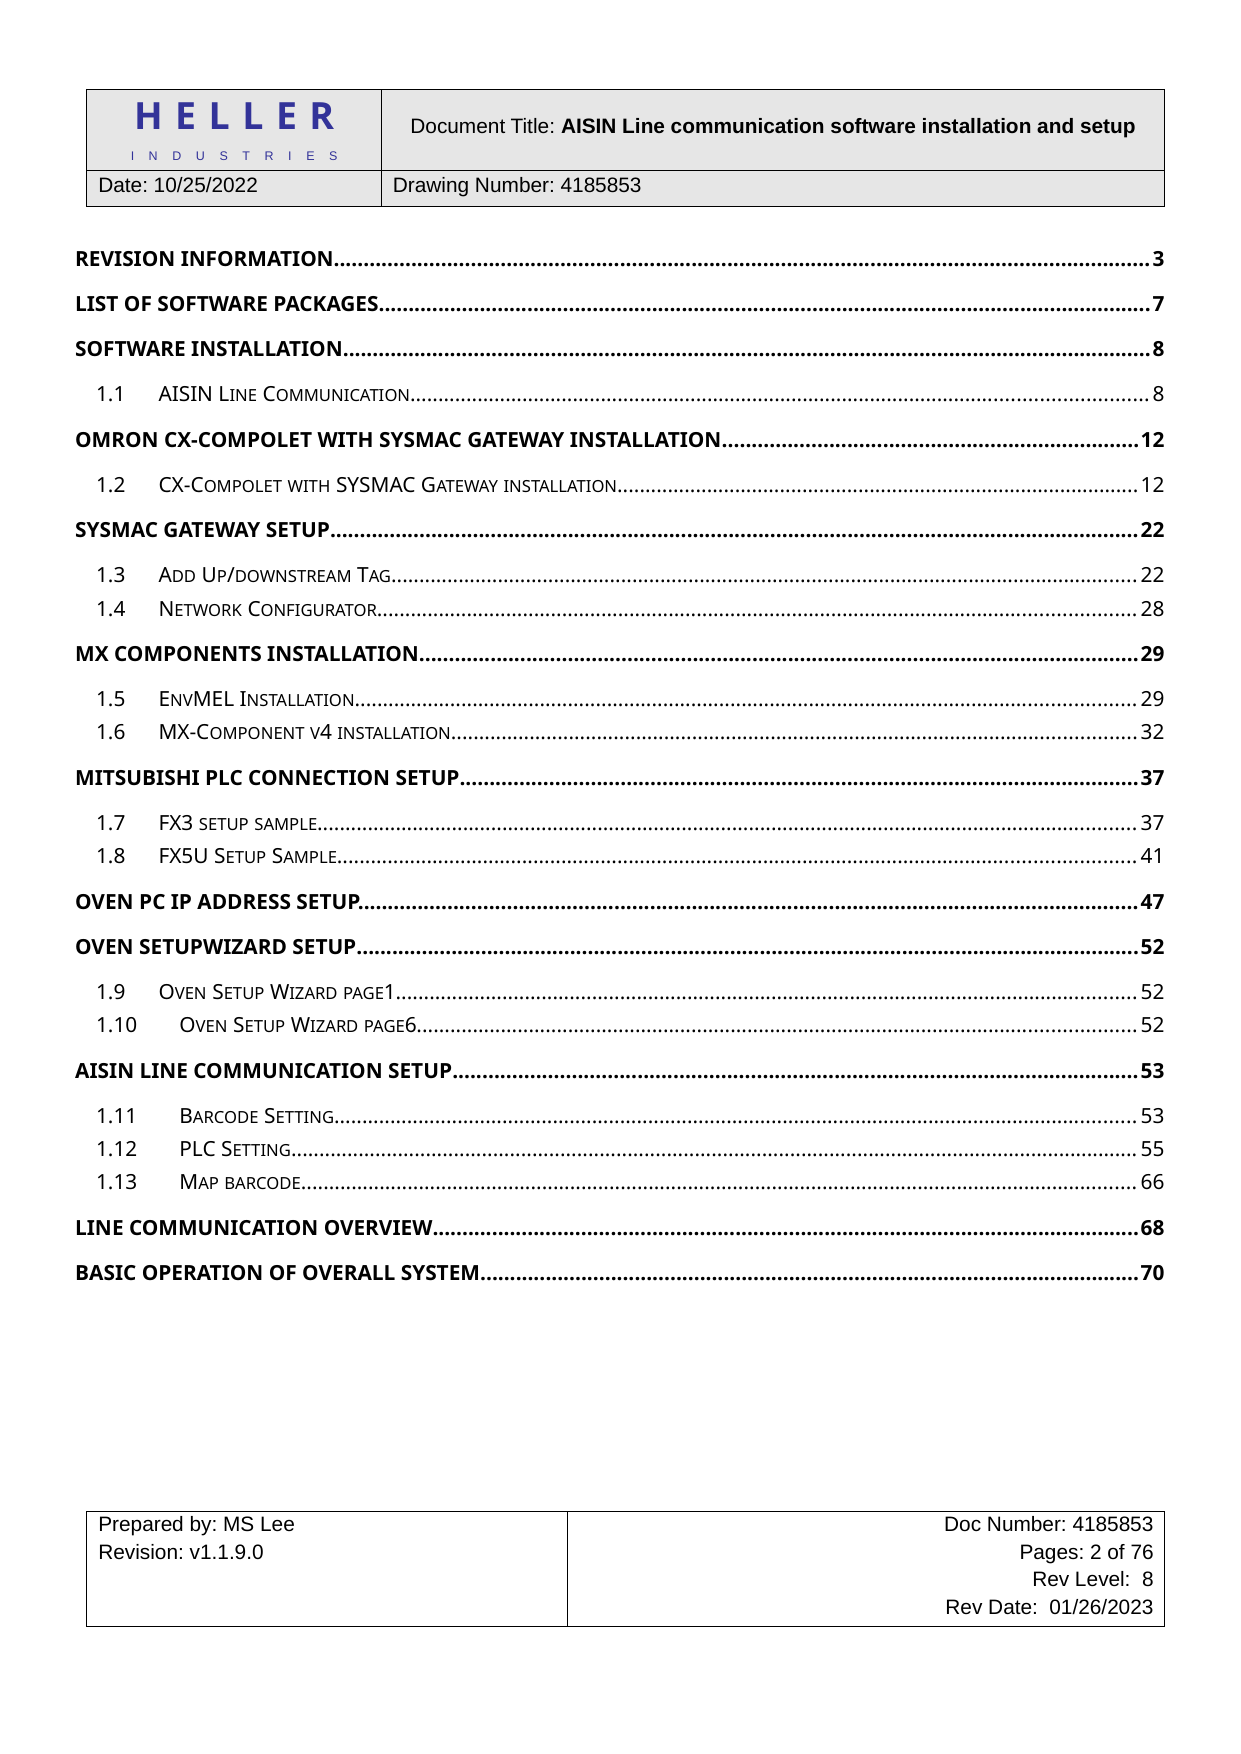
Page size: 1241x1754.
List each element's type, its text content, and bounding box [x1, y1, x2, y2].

text AISIN Line Communication setup 53 [75, 1056, 1165, 1084]
text Oven Setupwizard Setup 52 [75, 932, 1165, 961]
text 1.10 Oven Setup Wizard page6 52 [96, 1010, 1165, 1039]
text List of software packages. 7 [75, 289, 1165, 317]
text SYSMAC Gateway setup 22 [75, 515, 1165, 544]
text 1.6 MX-Component v4 installation 32 [96, 717, 1165, 746]
text Mitsubishi PLC Connection Setup 37 [75, 763, 1165, 792]
text Revision information. 3 [75, 244, 1165, 272]
text 1.1 AISIN Line Communication 8 [96, 379, 1165, 407]
text Software installation. 8 [75, 334, 1165, 362]
text Line communication overview 68 [75, 1213, 1165, 1241]
text 1.4 Network Configurator 28 [96, 594, 1165, 622]
text Oven PC IP address setup. 47 [75, 887, 1165, 915]
text 1.5 EnvMEL Installation 29 [96, 684, 1165, 713]
text 1.12 PLC Setting 55 [96, 1134, 1165, 1163]
text 1.13 Map barcode 66 [96, 1167, 1165, 1196]
text 1.2 CX-Compolet with SYSMAC Gateway installation 12 [96, 470, 1165, 498]
text 1.7 FX3 setup sample 37 [96, 808, 1165, 837]
text 1.8 FX5U Setup Sample 41 [96, 841, 1165, 870]
text 1.11 Barcode Setting. 53 [96, 1101, 1165, 1129]
text 1.3 Add Up/downstream Tag 22 [96, 561, 1165, 589]
text Basic operation of overall system 70 [75, 1258, 1165, 1286]
text MX Components Installation 29 [75, 639, 1165, 668]
text Omron CX-Compolet with SYSMAC Gateway installation. 12 [75, 425, 1165, 453]
text 1.9 Oven Setup Wizard page1 52 [96, 977, 1165, 1006]
